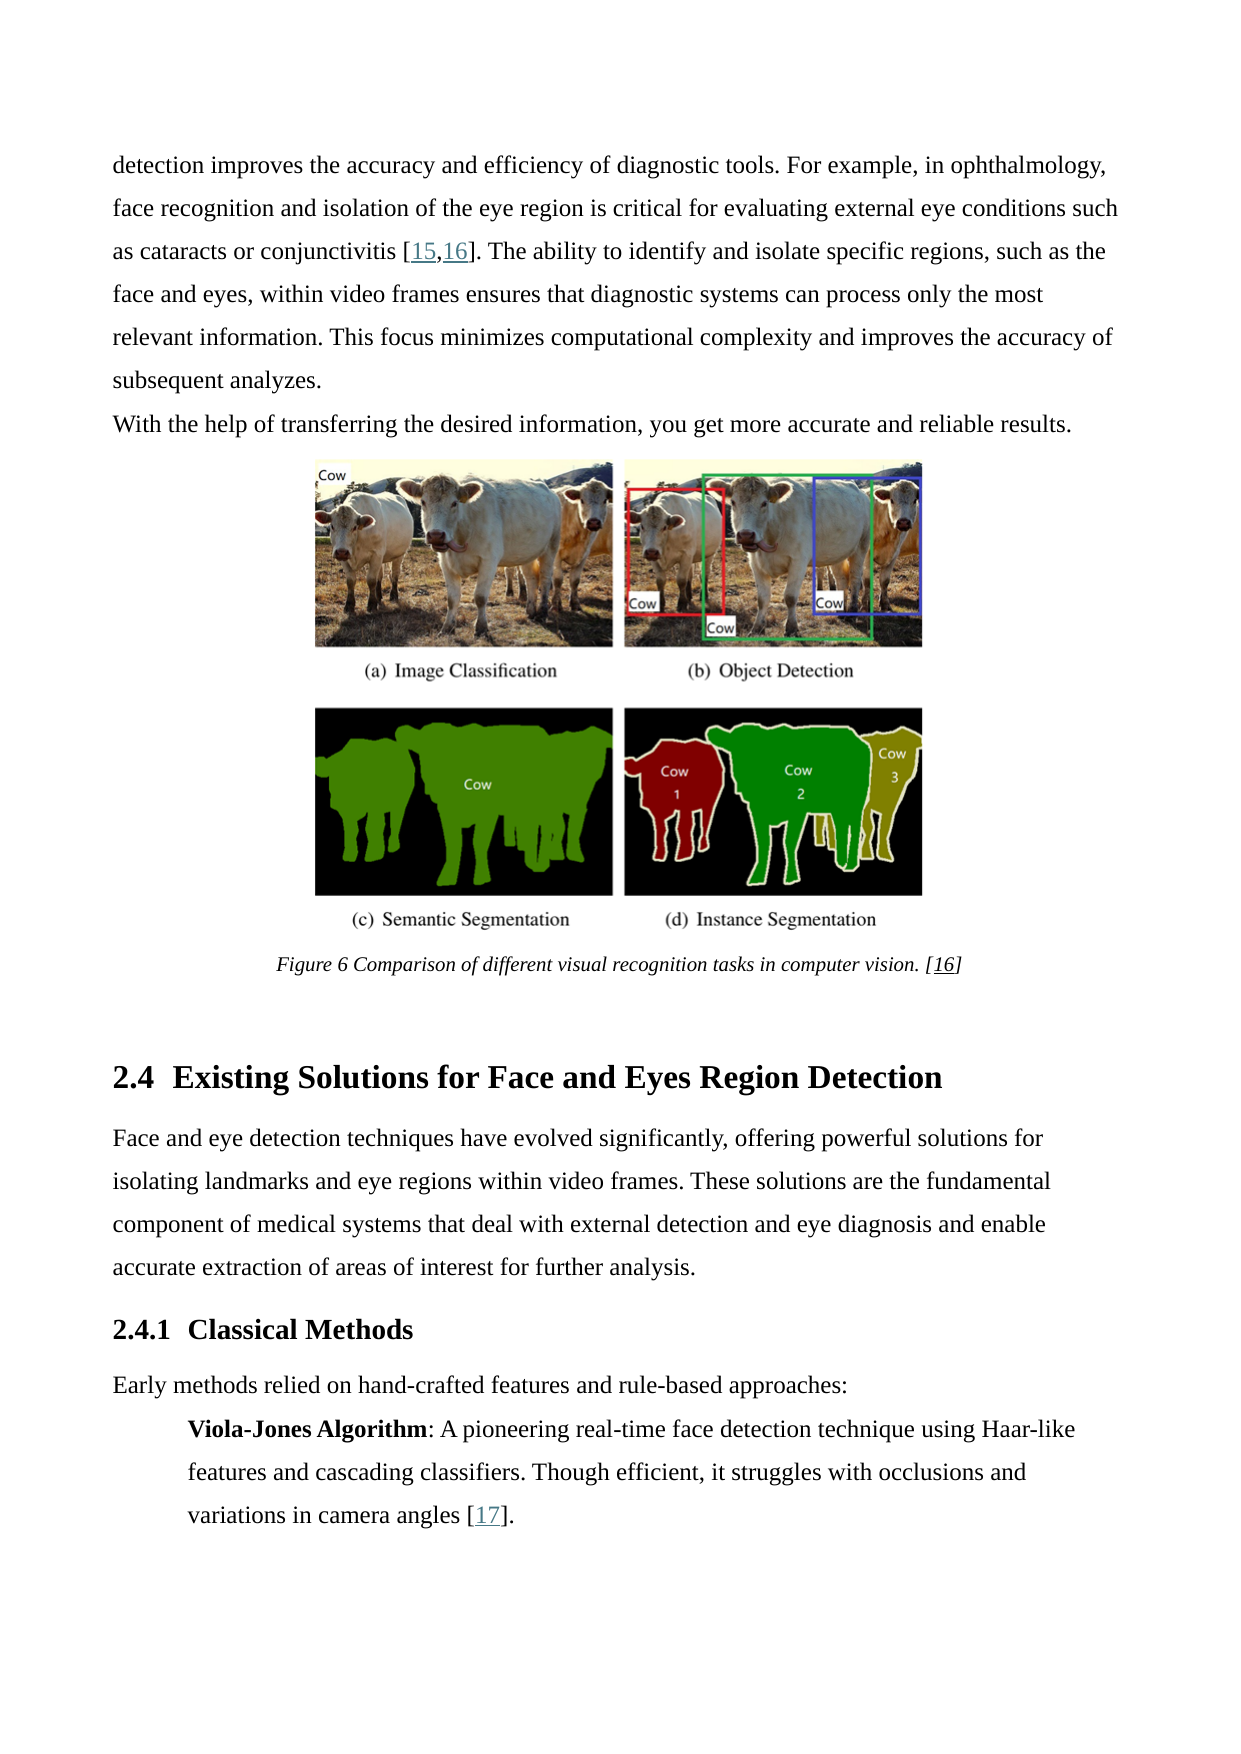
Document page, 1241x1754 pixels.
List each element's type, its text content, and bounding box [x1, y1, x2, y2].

text Viola-Jones Algorithm: A pioneering real-time face detection technique using Haar-like features and cascading classifiers. Though efficient, it struggles with occlusions and variations in camera angles [17]. [187, 1414, 1128, 1529]
text Figure 6 Comparison of different visual recognition tasks in computer vision. [16] [112, 952, 1128, 976]
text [112, 150, 1128, 394]
subtitle Classical Methods [112, 1312, 1128, 1346]
text With the help of transferring the desired information, you get more accurate and reliable results. [112, 409, 1128, 437]
picture [304, 451, 936, 938]
text Face and eye detection techniques have evolved significantly, offering powerful solutions for isolating landmarks and eye regions within video frames. These solutions are the fundamental component of medical systems that deal with external detection and eye diagnosis and enable accurate extraction of areas of interest for further analysis. [112, 1123, 1128, 1281]
text Early methods relied on hand-crafted features and rule-based approaches: [112, 1371, 1128, 1399]
subtitle Existing Solutions for Face and Eyes Region Detection [112, 1057, 1128, 1095]
